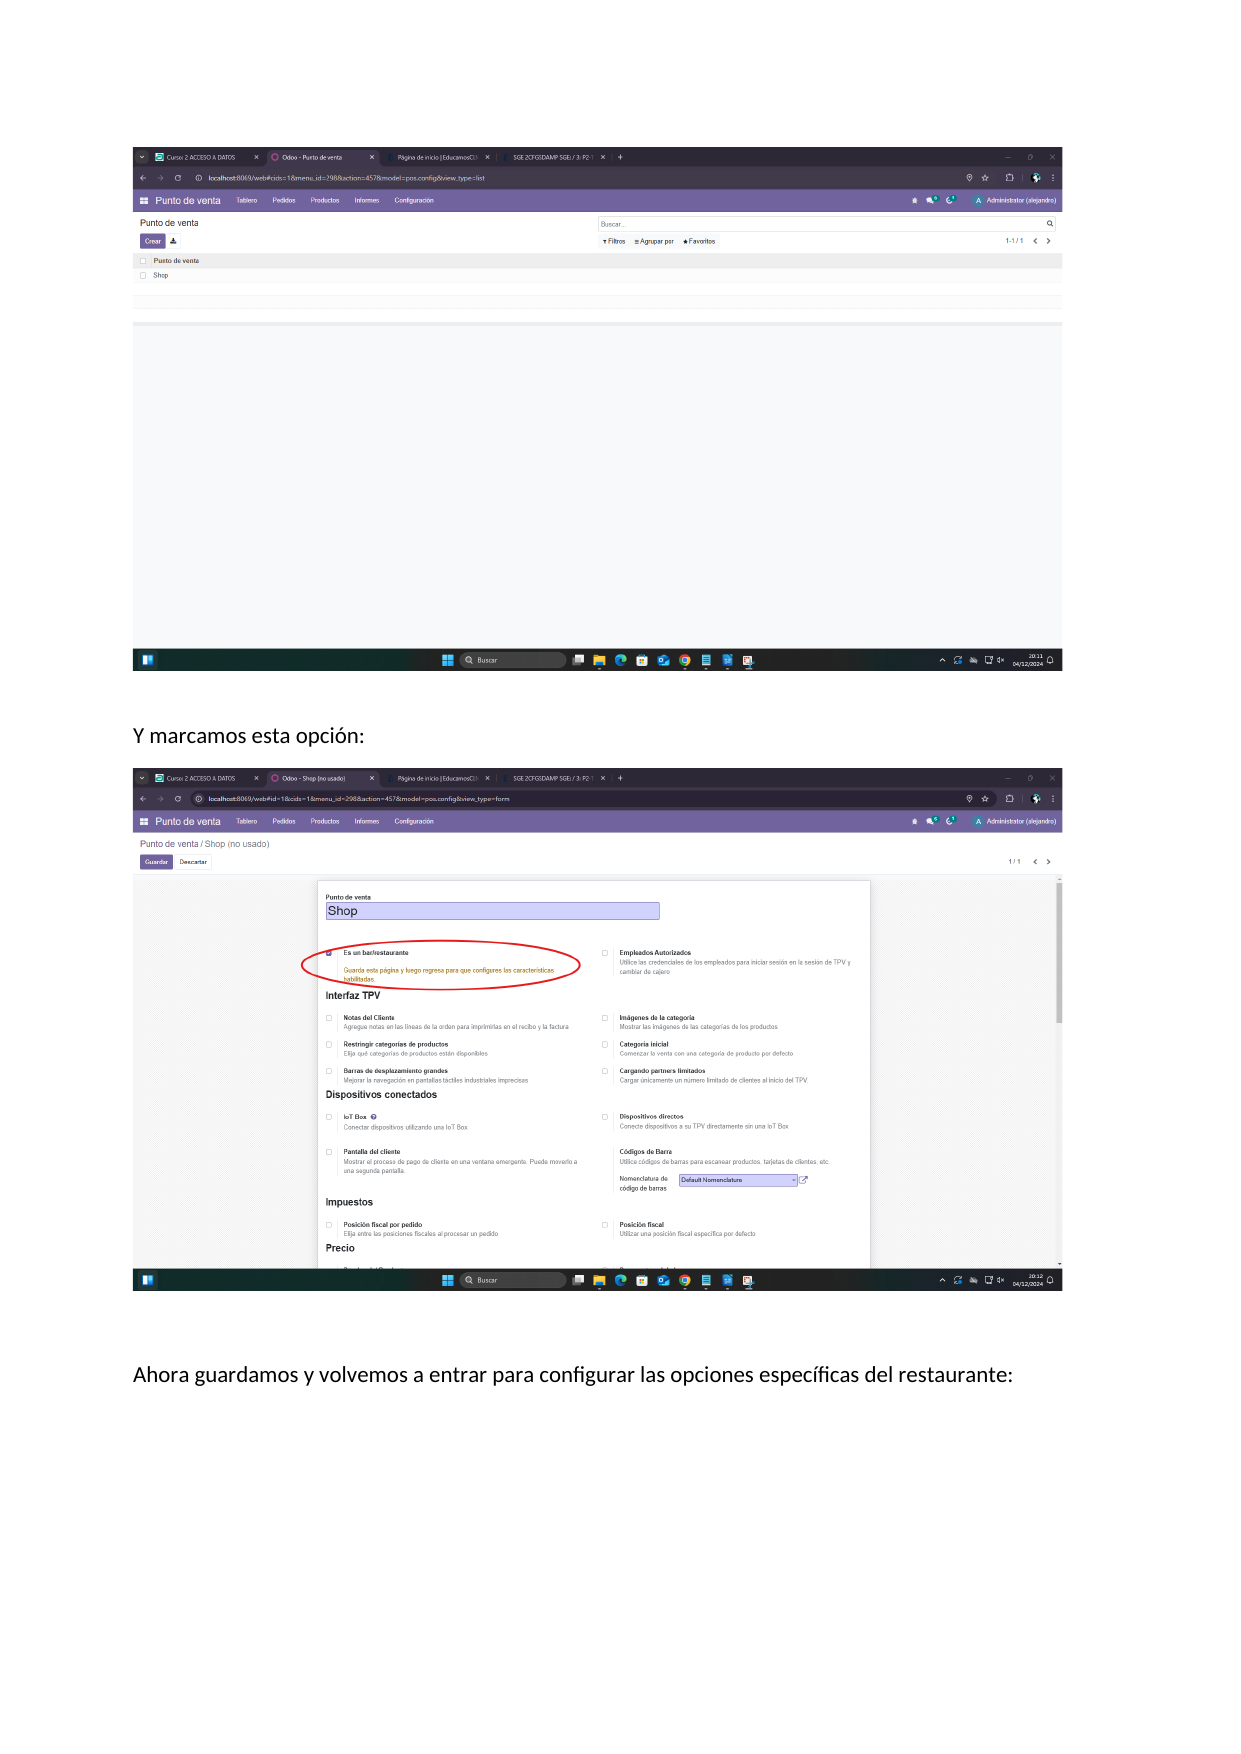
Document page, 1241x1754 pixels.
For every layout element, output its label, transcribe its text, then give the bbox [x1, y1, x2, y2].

text Ahora guardamos y volvemos a entrar para configurar las opciones específicas del restaurante: [133, 1360, 1062, 1388]
picture [132, 768, 1063, 1291]
picture [132, 147, 1063, 671]
text Y marcamos esta opción: [133, 721, 1062, 749]
